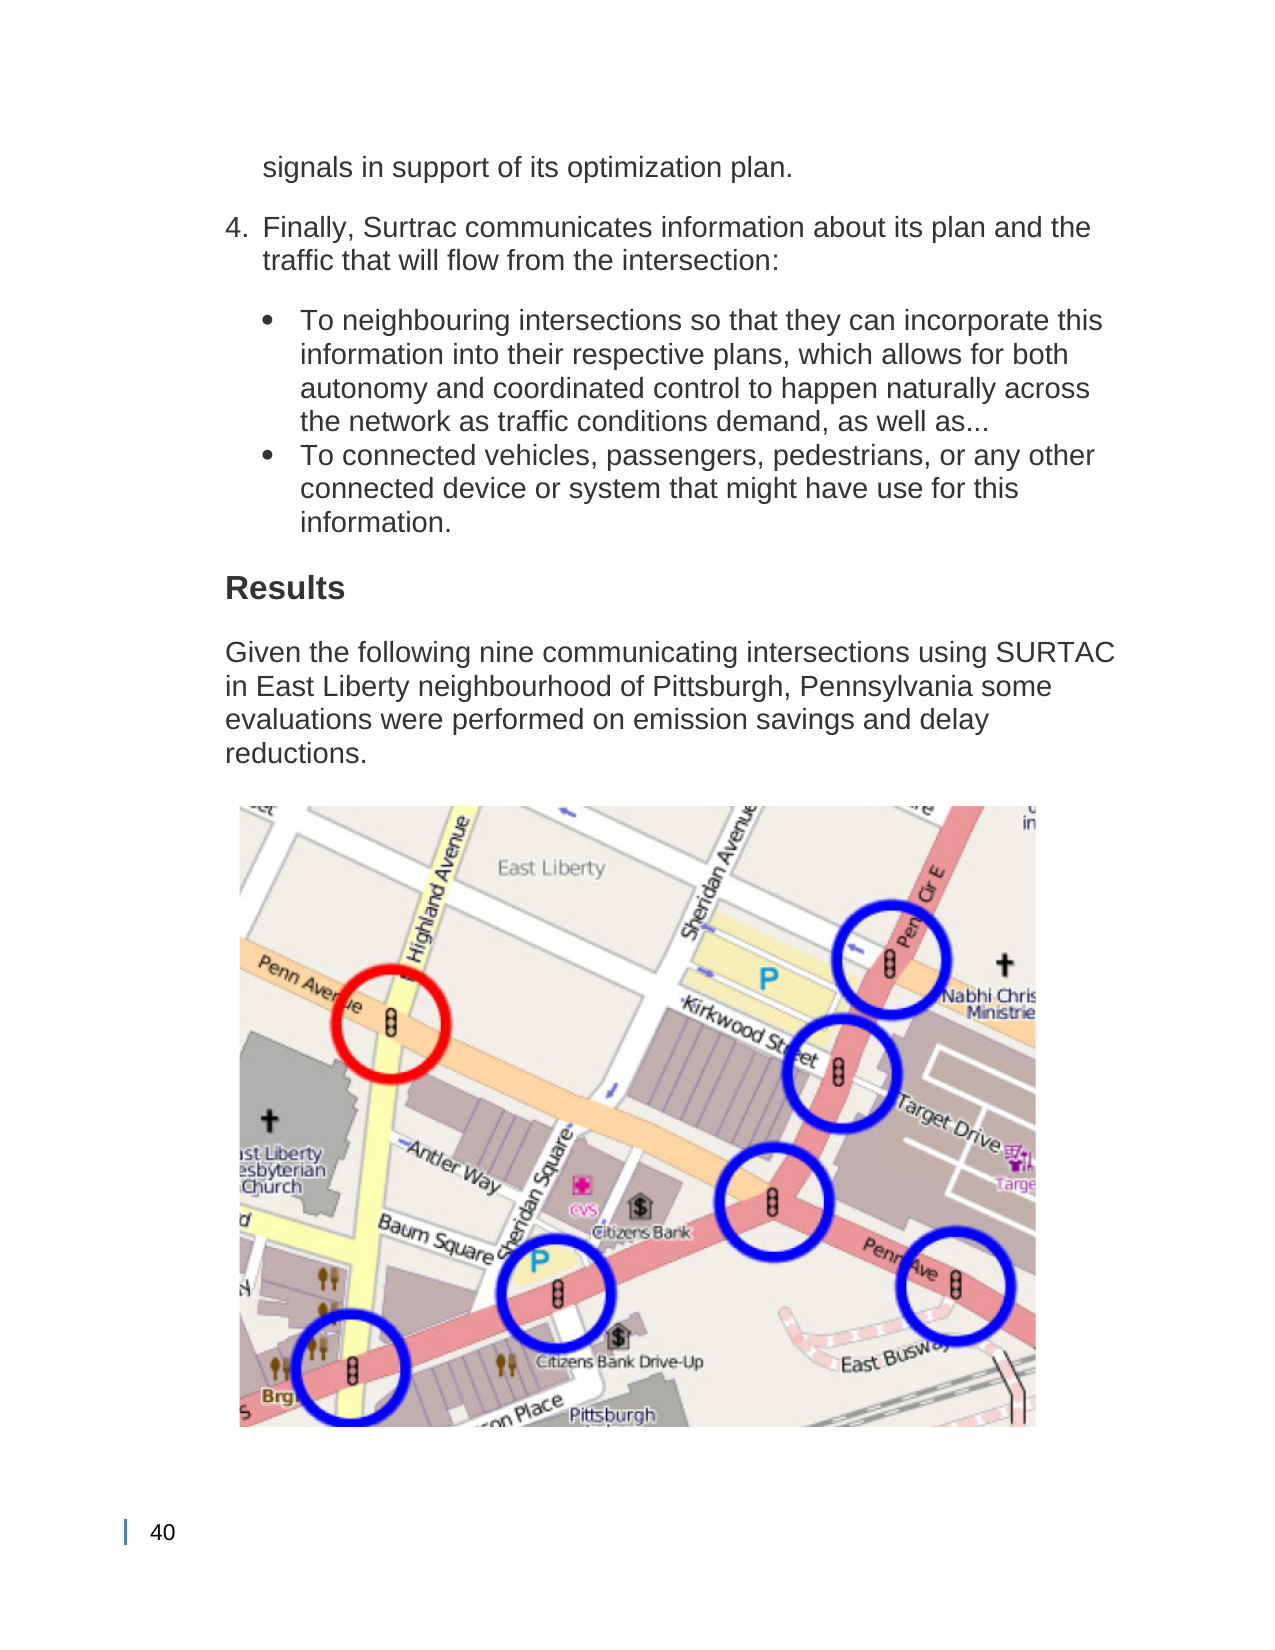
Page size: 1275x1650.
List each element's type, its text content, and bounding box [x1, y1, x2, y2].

list To neighbouring intersections so that they can incorporate this information into their respective plans, which allows for both autonomy and coordinated control to happen naturally across the network as traffic conditions demand, as well as... [262, 303, 1125, 438]
list To connected vehicles, passengers, pedestrians, or any other connected device or system that might have use for this information. [262, 438, 1125, 538]
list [225, 150, 1125, 210]
text Given the following nine communicating intersections using SURTAC in East Liberty neighbourhood of Pittsburgh, Pennsylvania some evaluations were performed on emission savings and delay reductions. [225, 635, 1125, 769]
text Results [225, 568, 1125, 606]
list Finally, Surtrac communicates information about its plan and the traffic that will flow from the intersection: [225, 210, 1125, 303]
